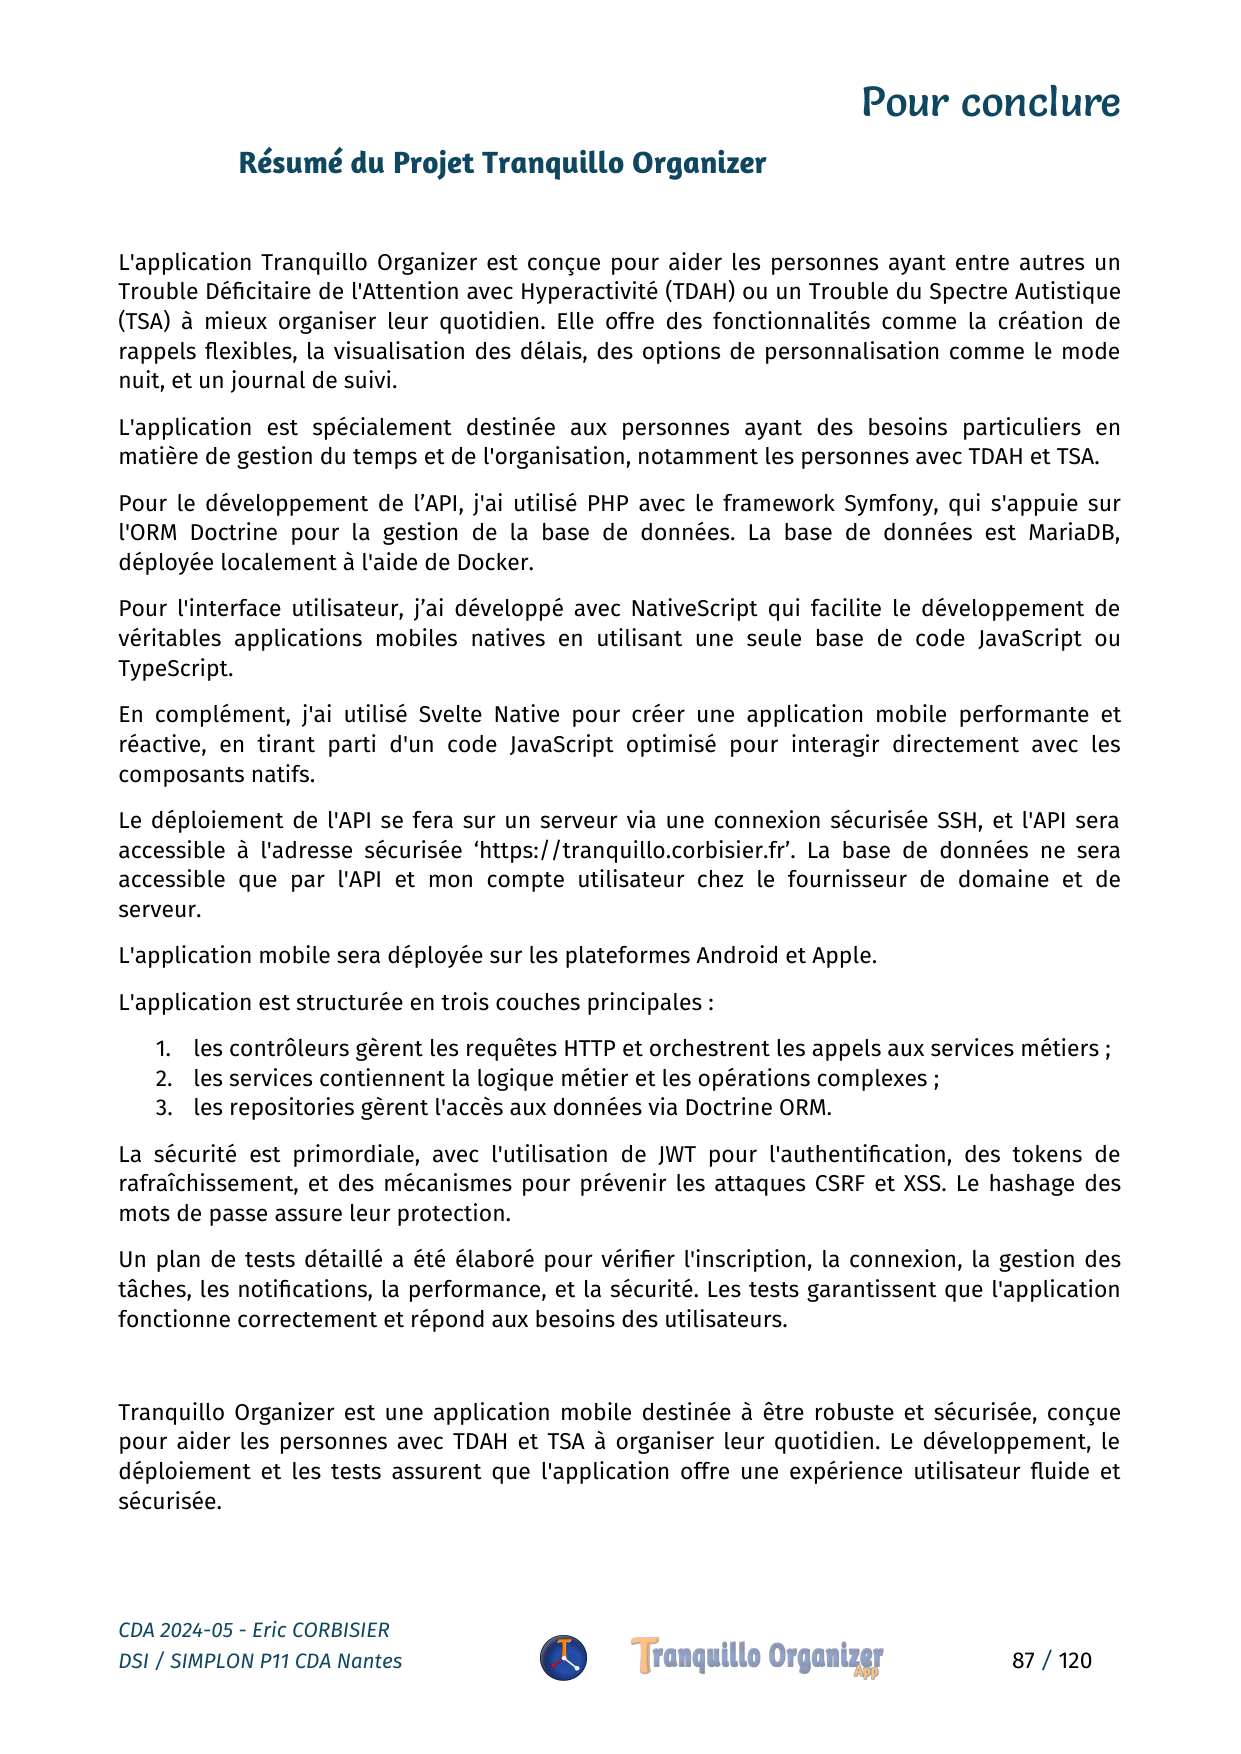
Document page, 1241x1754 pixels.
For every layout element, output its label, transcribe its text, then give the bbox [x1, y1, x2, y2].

list les contrôleurs gèrent les requêtes HTTP et orchestrent les appels aux services métiers ; [156, 1035, 1122, 1062]
picture [539, 1635, 589, 1682]
text L'application est spécialement destinée aux personnes ayant des besoins particuliers en matière de gestion du temps et de l'organisation, notamment les personnes avec TDAH et TSA. [118, 414, 1122, 471]
text L'application Tranquillo Organizer est conçue pour aider les personnes ayant entre autres un Trouble Déficitaire de l'Attention avec Hyperactivité (TDAH) ou un Trouble du Spectre Autistique (TSA) à mieux organiser leur quotidien. Elle offre des fonctionnalités comme la création de rappels flexibles, la visualisation des délais, des options de personnalisation comme le mode nuit, et un journal de suivi. [118, 248, 1122, 395]
text Un plan de tests détaillé a été élaboré pour vérifier l'inscription, la connexion, la gestion des tâches, les notifications, la performance, et la sécurité. Les tests garantissent que l'application fonctionne correctement et répond aux besoins des utilisateurs. [118, 1246, 1122, 1333]
text La sécurité est primordiale, avec l'utilisation de JWT pour l'authentification, des tokens de rafraîchissement, et des mécanismes pour prévenir les attaques CSRF et XSS. Le hashage des mots de passe assure leur protection. [118, 1141, 1122, 1228]
list les services contiennent la logique métier et les opérations complexes ; [156, 1065, 1122, 1092]
text En complément, j'ai utilisé Svelte Native pour créer une application mobile performante et réactive, en tirant parti d'un code JavaScript optimisé pour interagir directement avec les composants natifs. [118, 701, 1122, 788]
text Tranquillo Organizer est une application mobile destinée à être robuste et sécurisée, conçue pour aider les personnes avec TDAH et TSA à organiser leur quotidien. Le développement, le déploiement et les tests assurent que l'application offre une expérience utilisateur fluide et sécurisée. [118, 1398, 1122, 1515]
text Le déploiement de l'API se fera sur un serveur via une connexion sécurisée SSH, et l'API sera accessible à l'adresse sécurisée ‘https://tranquillo.corbisier.fr’. La base de données ne sera accessible que par l'API et mon compte utilisateur chez le fournisseur de domaine et de serveur. [118, 807, 1122, 923]
text Pour le développement de l’API, j'ai utilisé PHP avec le framework Symfony, qui s'appuie sur l'ORM Doctrine pour la gestion de la base de données. La base de données est MariaDB, déployée localement à l'aide de Docker. [118, 490, 1122, 577]
text L'application mobile sera déployée sur les plateformes Android et Apple. [118, 942, 1122, 970]
subtitle Résumé du Projet Tranquillo Organizer [231, 143, 1122, 181]
list les repositories gèrent l'accès aux données via Doctrine ORM. [156, 1094, 1122, 1122]
text L'application est structurée en trois couches principales : [118, 989, 1122, 1016]
text Pour l'interface utilisateur, j’ai développé avec NativeScript qui facilite le développement de véritables applications mobiles natives en utilisant une seule base de code JavaScript ou TypeScript. [118, 595, 1122, 682]
subtitle Pour conclure [118, 76, 1122, 127]
